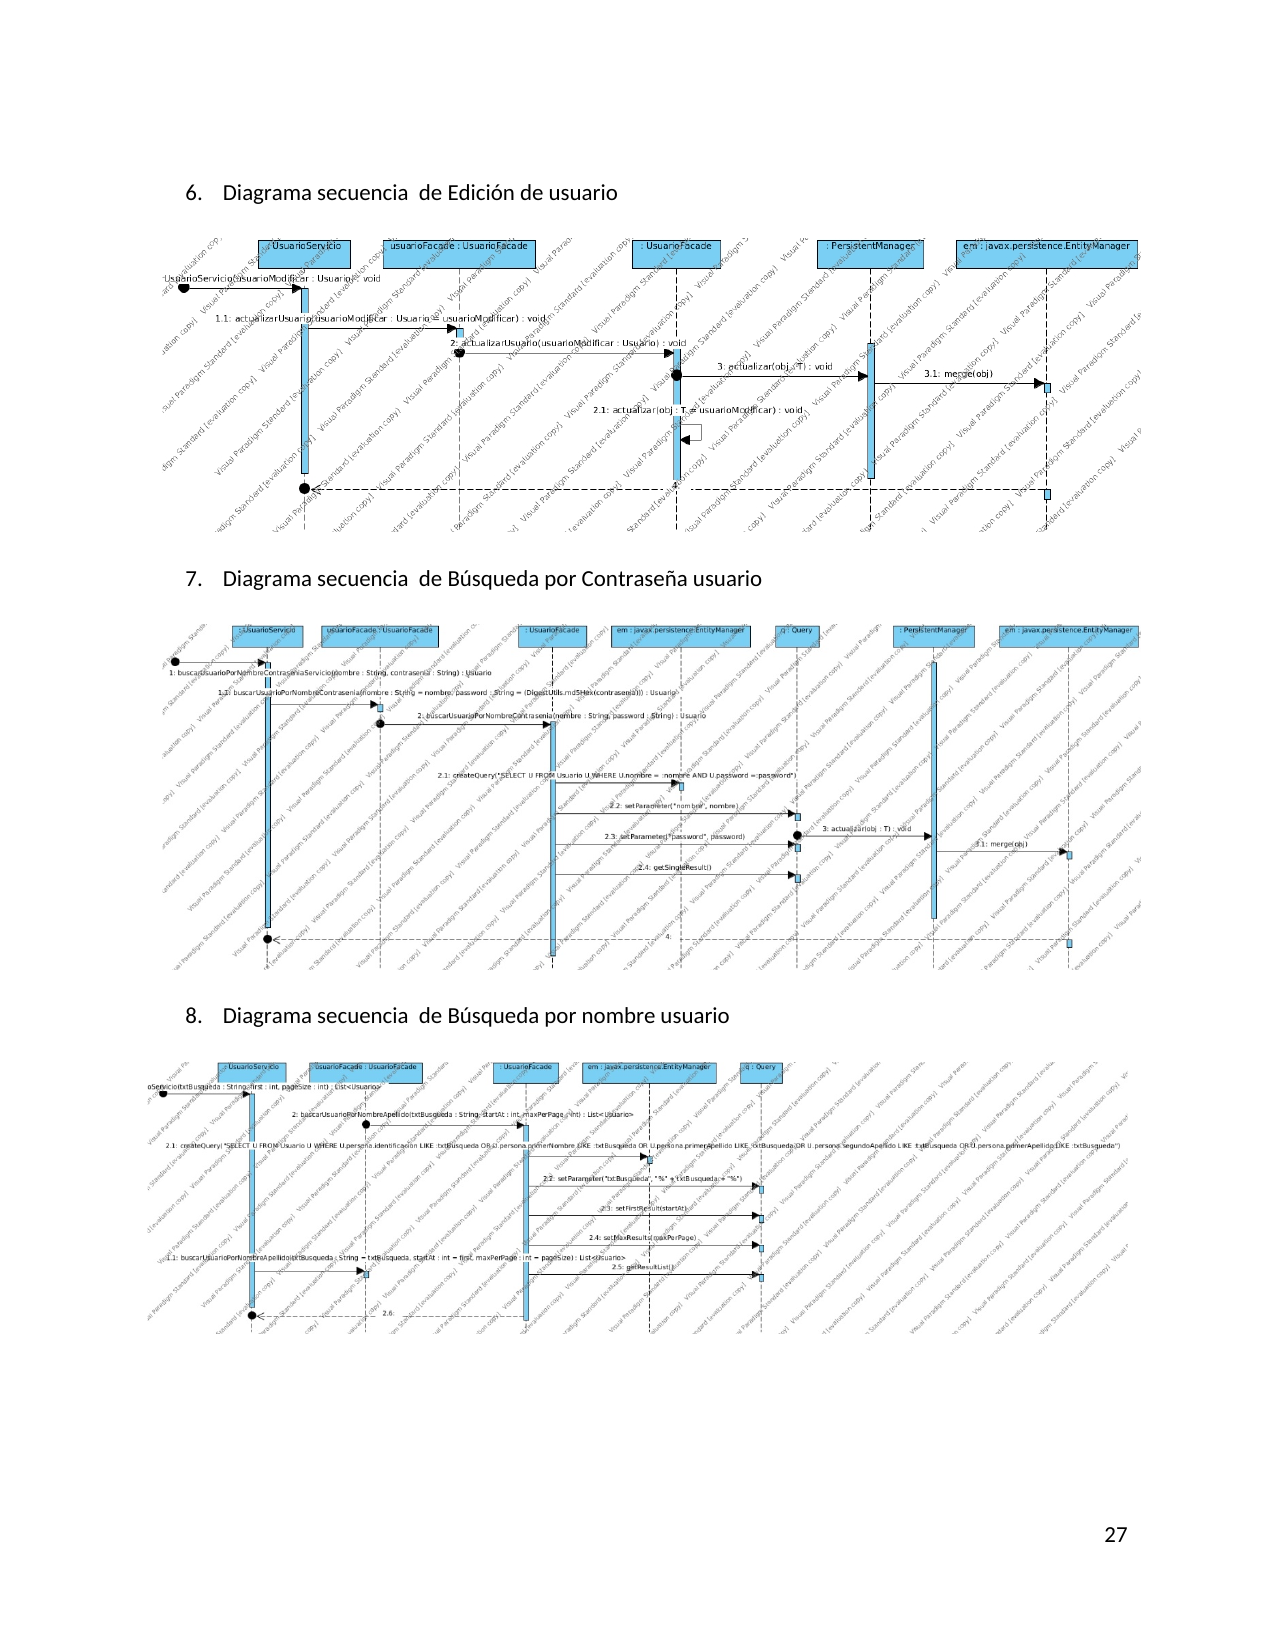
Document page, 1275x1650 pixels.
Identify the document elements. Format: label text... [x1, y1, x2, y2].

list Diagrama secuencia de Búsqueda por Contraseña usuario [185, 564, 1127, 592]
picture [162, 238, 1141, 532]
picture [147, 1062, 1128, 1334]
list Diagrama secuencia de Búsqueda por nombre usuario [185, 1002, 1127, 1030]
picture [162, 624, 1141, 970]
list Diagrama secuencia de Edición de usuario [185, 178, 1127, 206]
